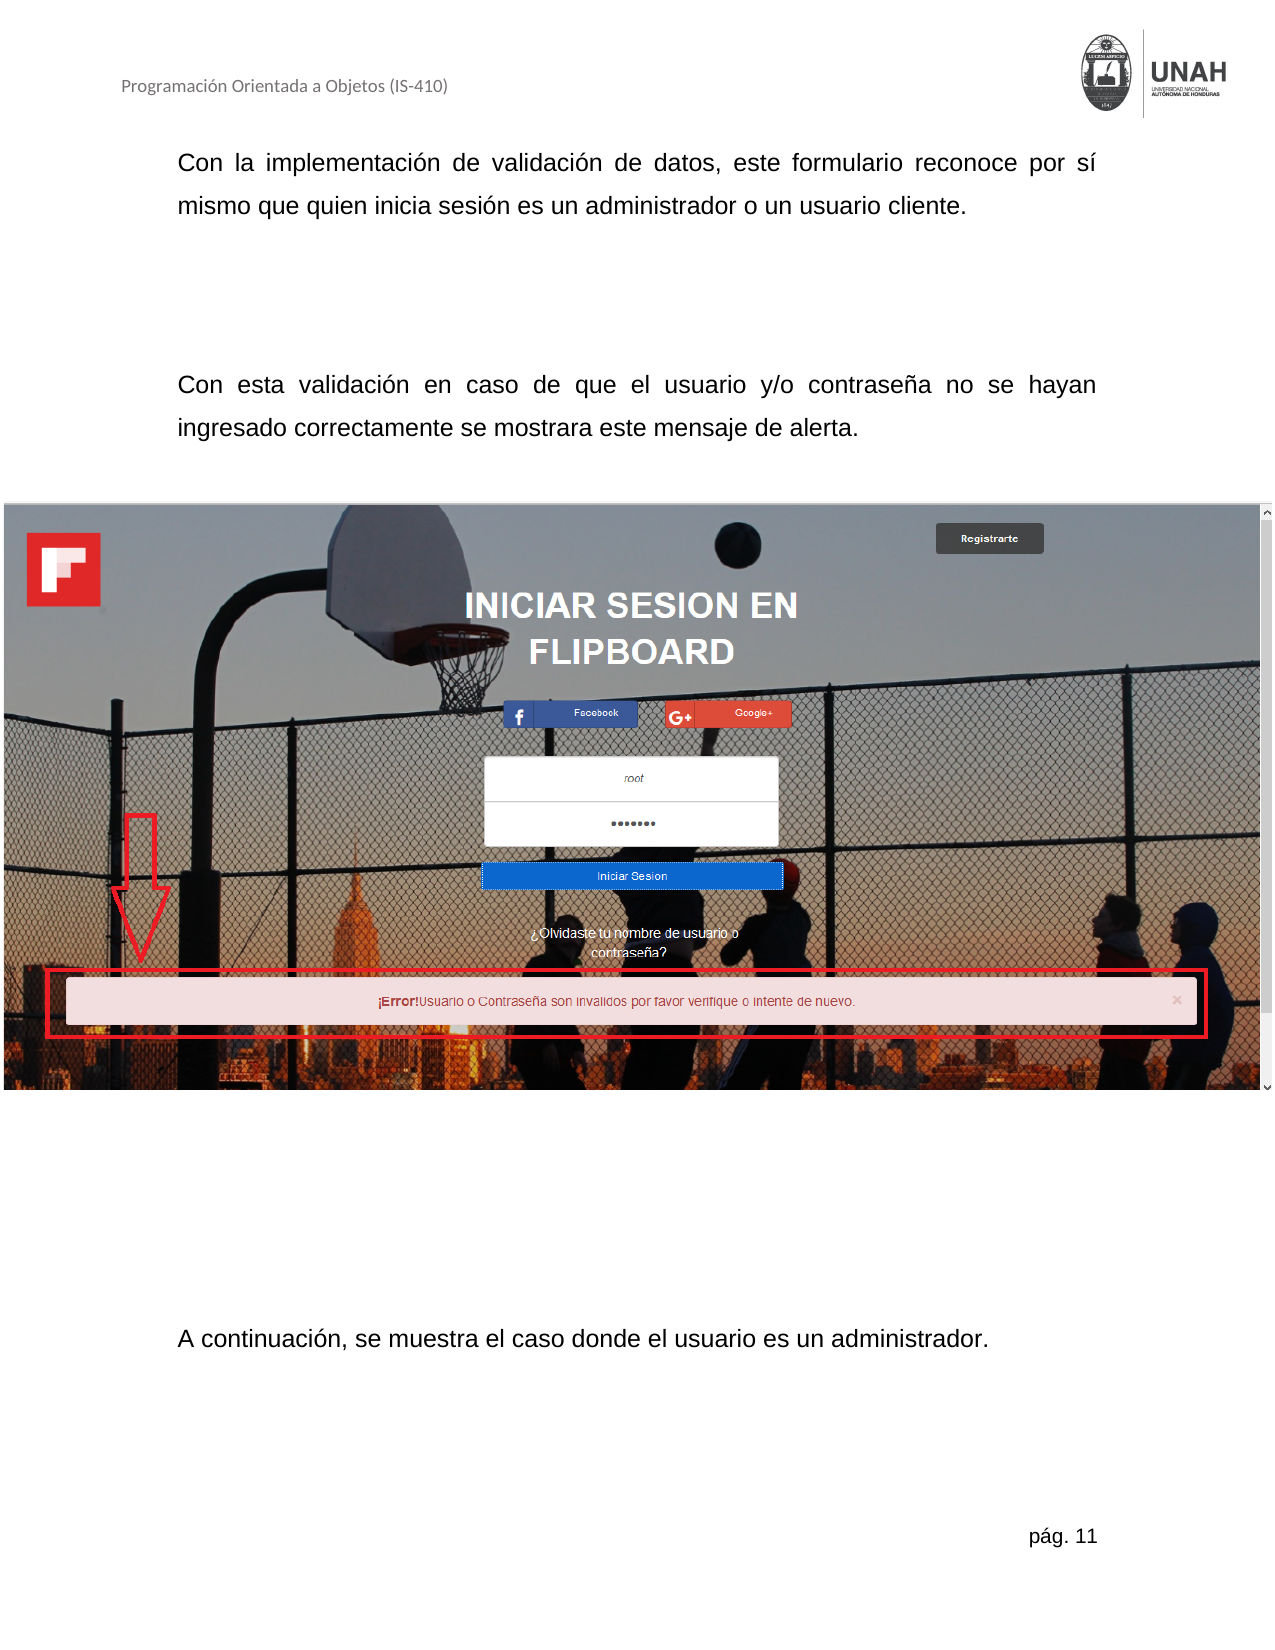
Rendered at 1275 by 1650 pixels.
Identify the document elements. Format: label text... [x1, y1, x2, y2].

picture [3, 501, 1271, 1094]
text Con esta validación en caso de que el usuario y/o contraseña no se hayan ingresado correctamente se mostrara este mensaje de alerta. [177, 370, 1098, 442]
text Con la implementación de validación de datos, este formulario reconoce por sí mismo que quien inicia sesión es un administrador o un usuario cliente. [177, 148, 1098, 219]
picture [1081, 25, 1226, 118]
text A continuación, se muestra el caso donde el usuario es un administrador. [177, 1324, 1098, 1353]
